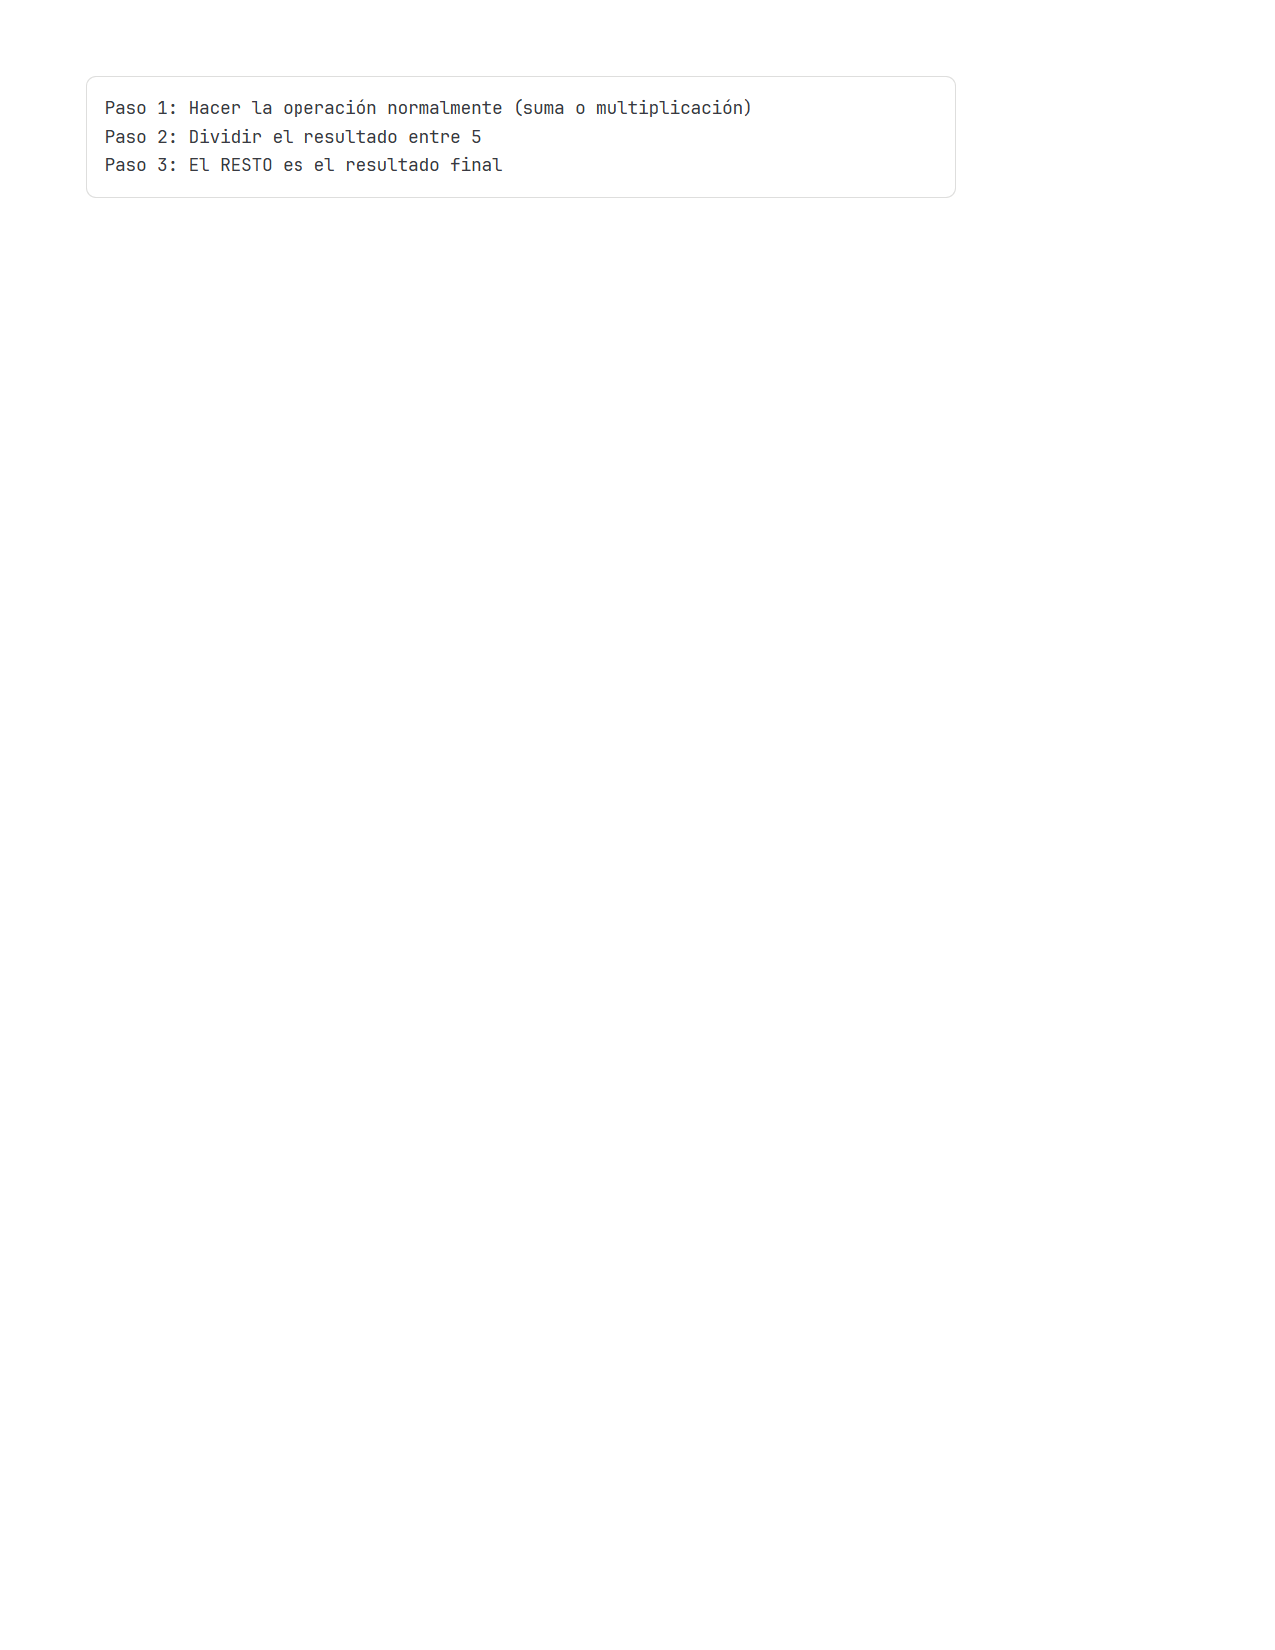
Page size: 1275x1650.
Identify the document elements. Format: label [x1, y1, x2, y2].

picture [75, 75, 970, 203]
